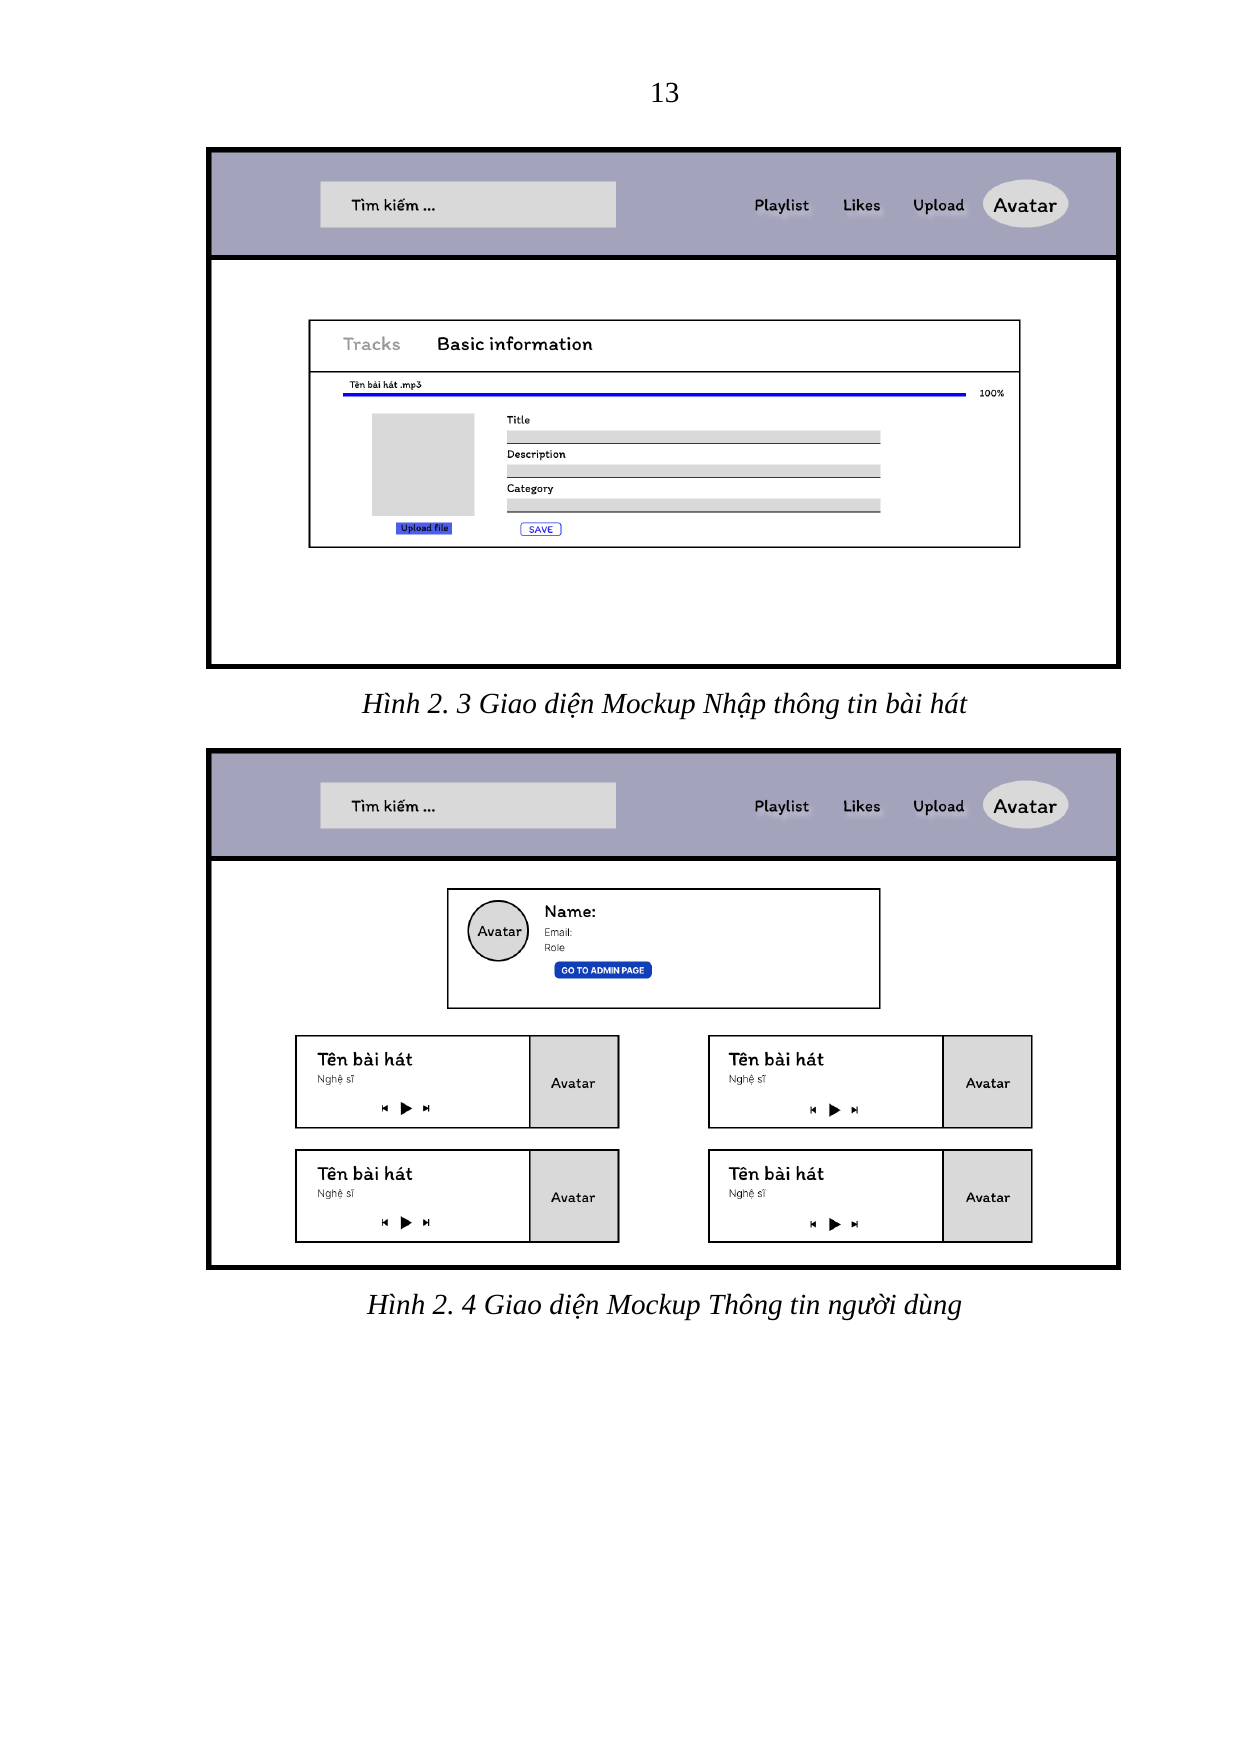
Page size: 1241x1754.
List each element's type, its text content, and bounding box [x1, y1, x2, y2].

picture [206, 748, 1121, 1270]
text Hình 2. 3 Giao diện Mockup Nhập thông tin bài hát [207, 686, 1122, 719]
picture [206, 147, 1121, 669]
text Hình 2. 4 Giao diện Mockup Thông tin người dùng [207, 1287, 1122, 1320]
